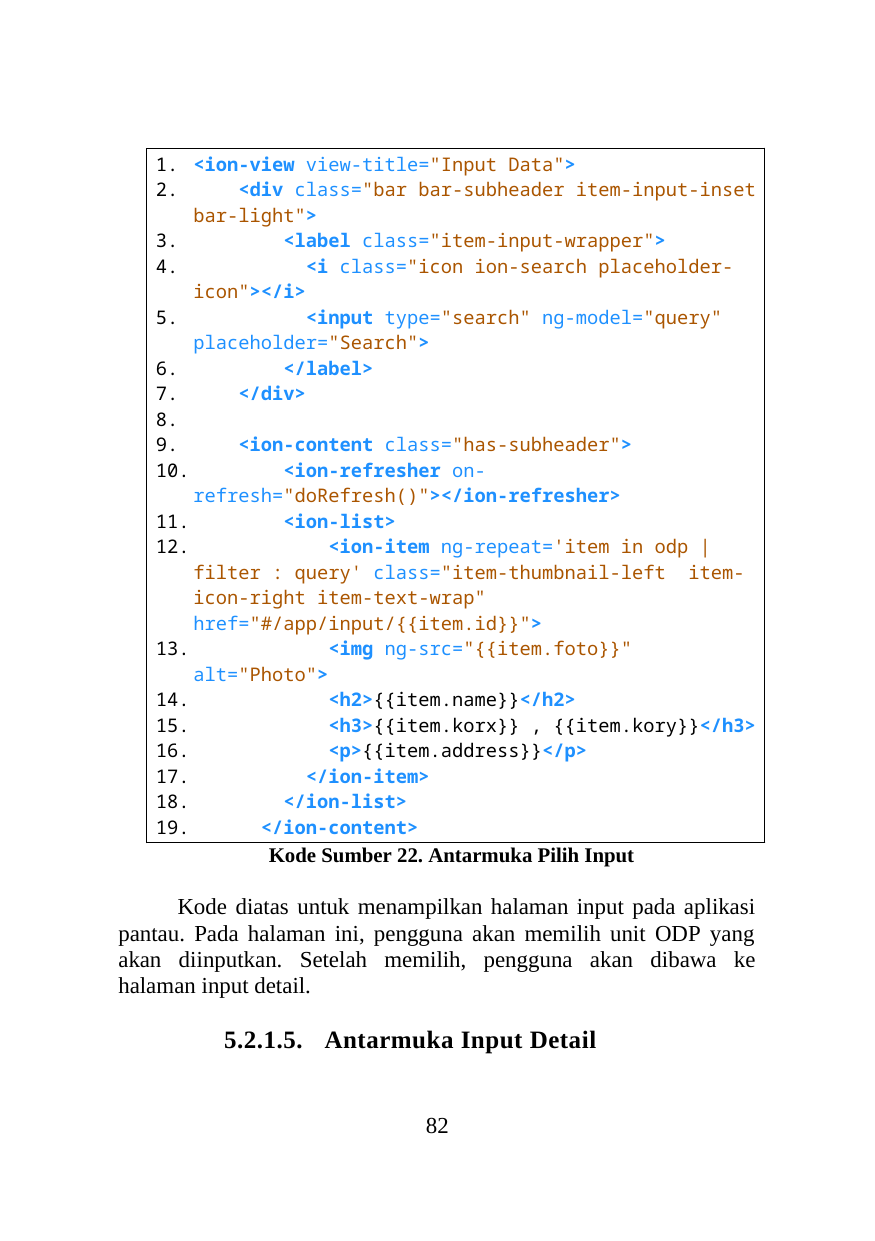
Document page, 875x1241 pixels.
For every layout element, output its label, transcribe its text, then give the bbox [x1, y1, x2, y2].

subtitle Antarmuka Input Detail [224, 1025, 756, 1054]
list <h3>{{item.korx}} , {{item.kory}}</h3> [147, 709, 764, 735]
list <h2>{{item.name}}</h2> [147, 684, 764, 709]
list <ion-list> [147, 505, 764, 531]
list <ion-refresher on-refresh="doRefresh()"></ion-refresher> [147, 454, 764, 505]
list <img ng-src="{{item.foto}}" alt="Photo"> [147, 633, 764, 684]
list <ion-view view-title="Input Data"> [147, 149, 764, 173]
list <p>{{item.address}}</p> [147, 735, 764, 760]
list <input type="search" ng-model="query" placeholder="Search"> [147, 301, 764, 352]
list <ion-item ng-repeat='item in odp | filter : query' class="item-thumbnail-left item-icon-right item-text-wrap" href="#/app/input/{{item.id}}"> [147, 531, 764, 633]
list </ion-content> [147, 811, 764, 842]
text Kode Sumber 22. Antarmuka Pilih Input [146, 843, 756, 867]
list </div> [147, 377, 764, 406]
list <div class="bar bar-subheader item-input-inset bar-light"> [147, 173, 764, 224]
list <label class="item-input-wrapper"> [147, 224, 764, 250]
list </ion-item> [147, 760, 764, 786]
list </ion-list> [147, 786, 764, 811]
list </label> [147, 352, 764, 377]
list <ion-content class="has-subheader"> [147, 428, 764, 454]
text Kode diatas untuk menampilkan halaman input pada aplikasi pantau. Pada halaman ini, pengguna akan memilih unit ODP yang akan diinputkan. Setelah memilih, pengguna akan dibawa ke halaman input detail. [118, 893, 756, 999]
list <i class="icon ion-search placeholder-icon"></i> [147, 250, 764, 301]
